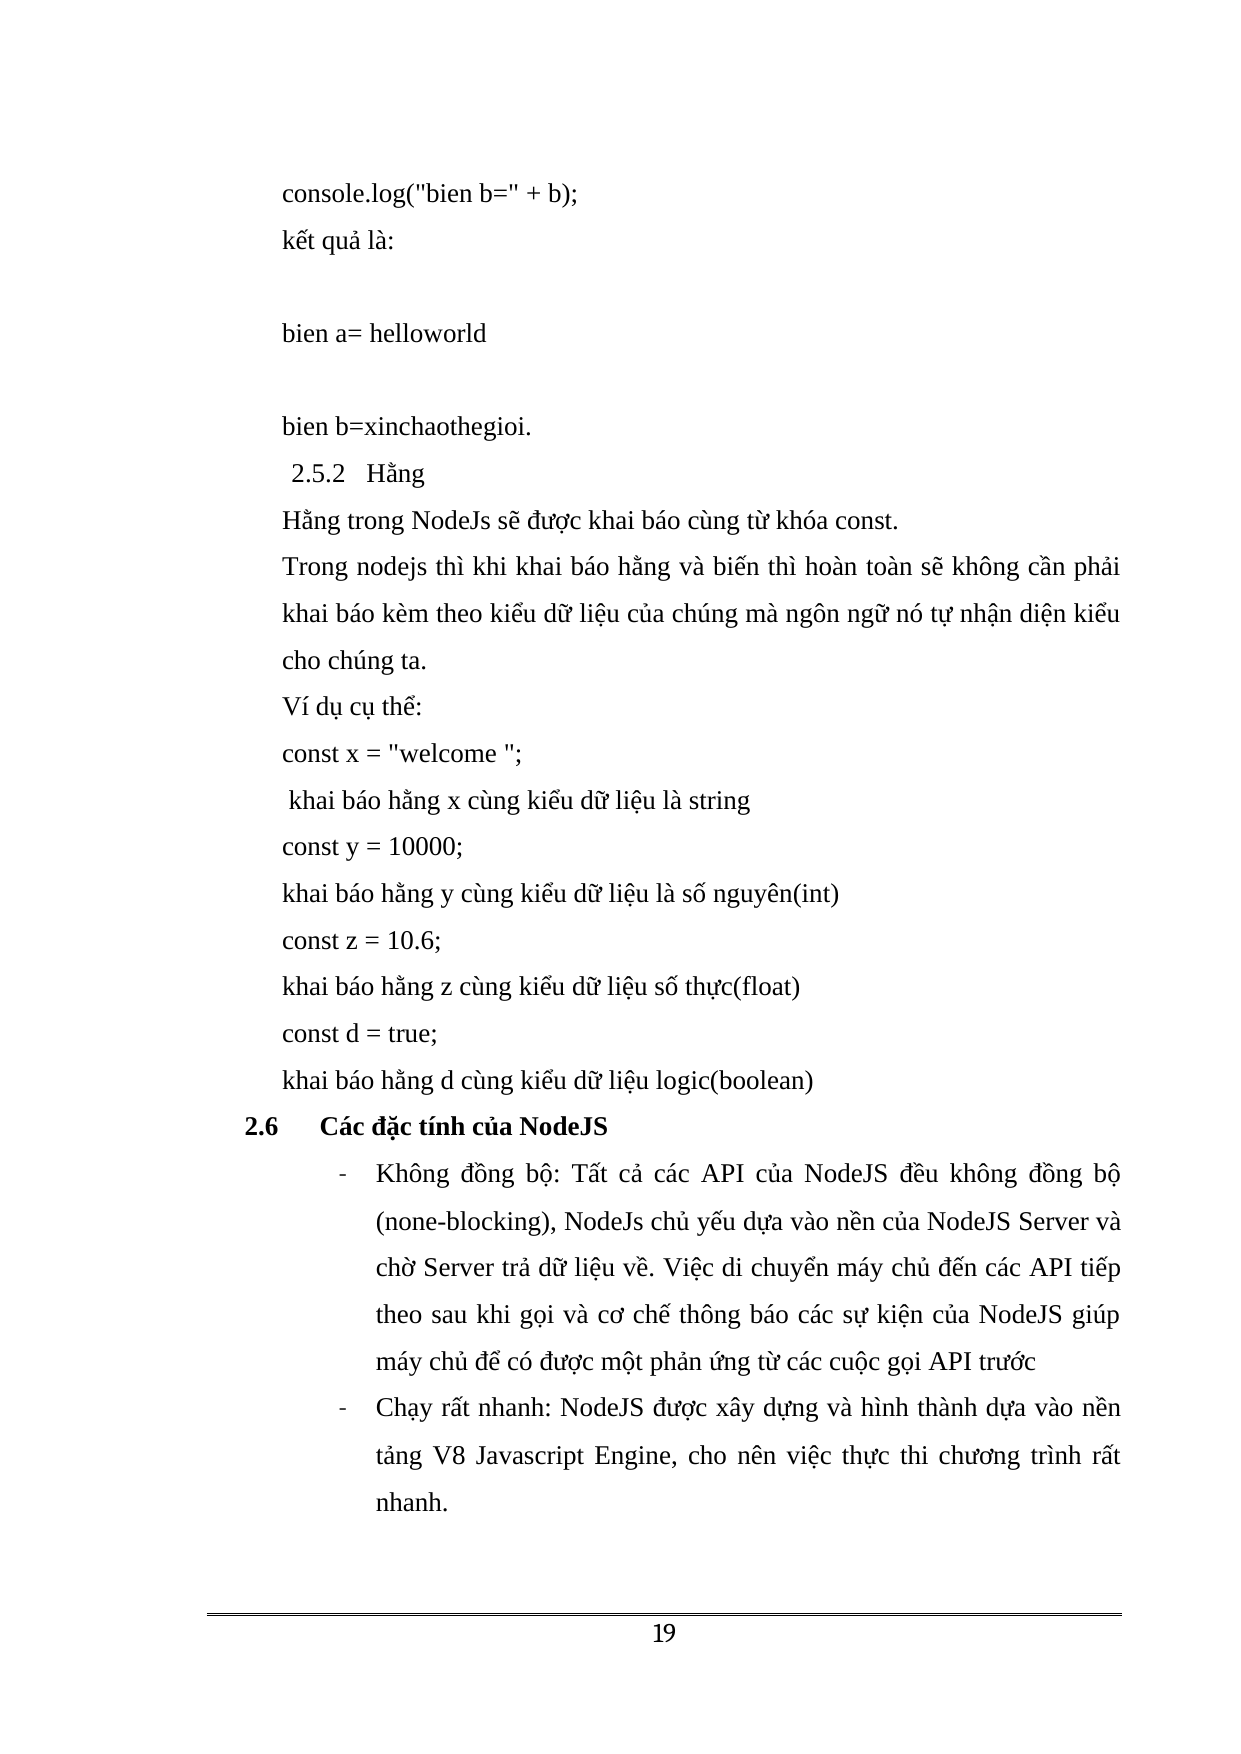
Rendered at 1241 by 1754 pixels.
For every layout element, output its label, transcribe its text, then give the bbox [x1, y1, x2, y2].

list Các đặc tính của NodeJS [244, 1111, 1122, 1142]
text khai báo hằng y cùng kiểu dữ liệu là số nguyên(int) [282, 877, 1122, 908]
text const d = true; [282, 1017, 1122, 1048]
list Hằng [291, 457, 1122, 488]
text const x = "welcome "; [282, 737, 1122, 768]
list bien b=xinchaothegioi. [282, 411, 1122, 442]
text const z = 10.6; [282, 924, 1122, 955]
list bien a= helloworld [282, 317, 1122, 348]
text const y = 10000; [282, 831, 1122, 862]
text khai báo hằng d cùng kiểu dữ liệu logic(boolean) [282, 1064, 1122, 1095]
list console.log("bien b=" + b); [282, 177, 1122, 208]
text Ví dụ cụ thể: [207, 691, 1122, 722]
list Không đồng bộ: Tất cả các API của NodeJS đều không đồng bộ (none-blocking), NodeJs chủ yếu dựa vào nền của NodeJS Server và chờ Server trả dữ liệu về. Việc di chuyển máy chủ đến các API tiếp theo sau khi gọi và cơ chế thông báo các sự kiện của NodeJS giúp máy chủ để có được một phản ứng từ các cuộc gọi API trước [338, 1157, 1122, 1376]
text Hằng trong NodeJs sẽ được khai báo cùng từ khóa const. [207, 504, 1122, 535]
text khai báo hằng x cùng kiểu dữ liệu là string [282, 784, 1122, 815]
text Trong nodejs thì khi khai báo hằng và biến thì hoàn toàn sẽ không cần phải khai báo kèm theo kiểu dữ liệu của chúng mà ngôn ngữ nó tự nhận diện kiểu cho chúng ta. [282, 551, 1122, 675]
list kết quả là: [282, 224, 1122, 255]
text khai báo hằng z cùng kiểu dữ liệu số thực(float) [282, 971, 1122, 1002]
list Chạy rất nhanh: NodeJS được xây dựng và hình thành dựa vào nền tảng V8 Javascript Engine, cho nên việc thực thi chương trình rất nhanh. [338, 1391, 1122, 1517]
